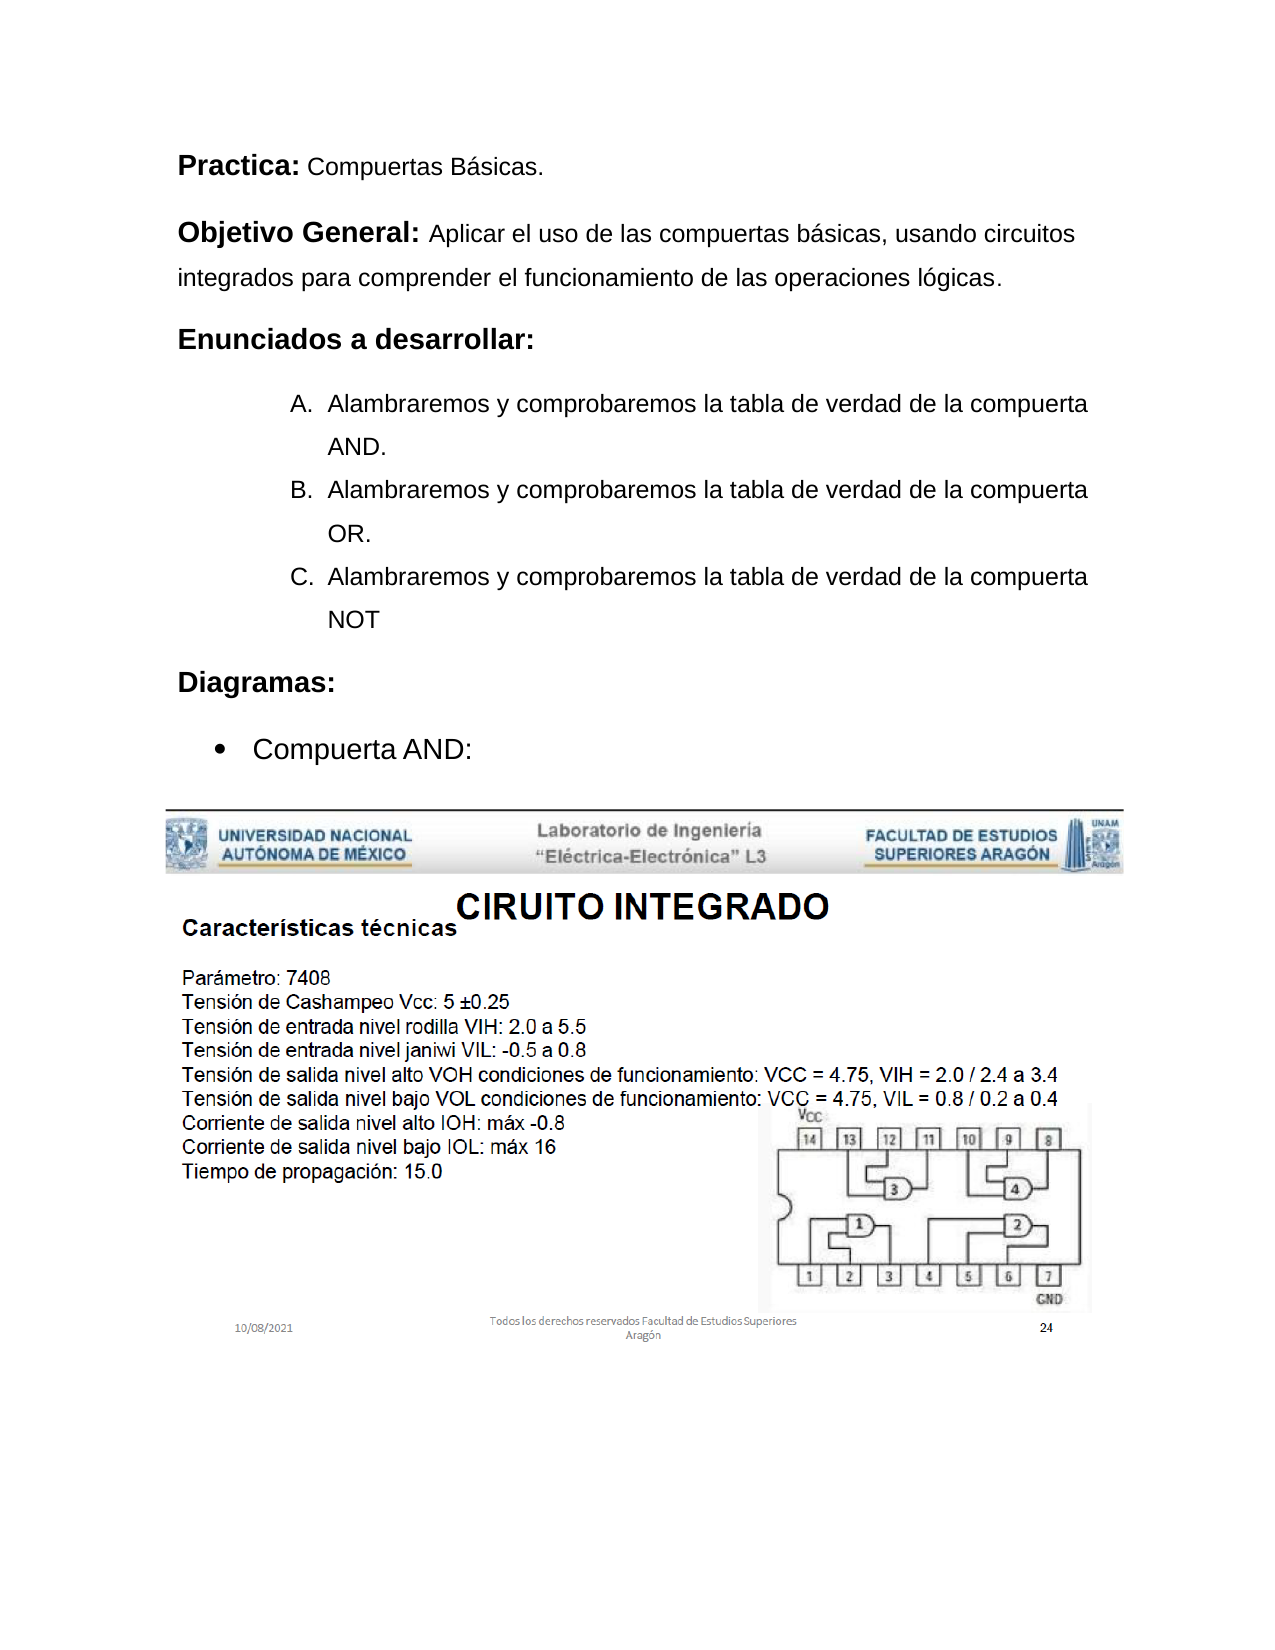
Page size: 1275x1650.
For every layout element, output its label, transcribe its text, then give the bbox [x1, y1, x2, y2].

picture [165, 809, 1124, 1349]
text Objetivo General: Aplicar el uso de las compuertas básicas, usando circuitos integrados para comprender el funcionamiento de las operaciones lógicas. [177, 214, 1098, 291]
list Alambraremos y comprobaremos la tabla de verdad de la compuerta OR. [290, 476, 1098, 547]
list Compuerta AND: [215, 732, 1098, 765]
list Alambraremos y comprobaremos la tabla de verdad de la compuerta AND. [290, 389, 1098, 461]
text Diagramas: [177, 665, 1098, 698]
text Enunciados a desarrollar: [177, 322, 1098, 356]
text Practica: Compuertas Básicas. [177, 148, 1098, 181]
list Alambraremos y comprobaremos la tabla de verdad de la compuerta NOT [290, 562, 1098, 634]
